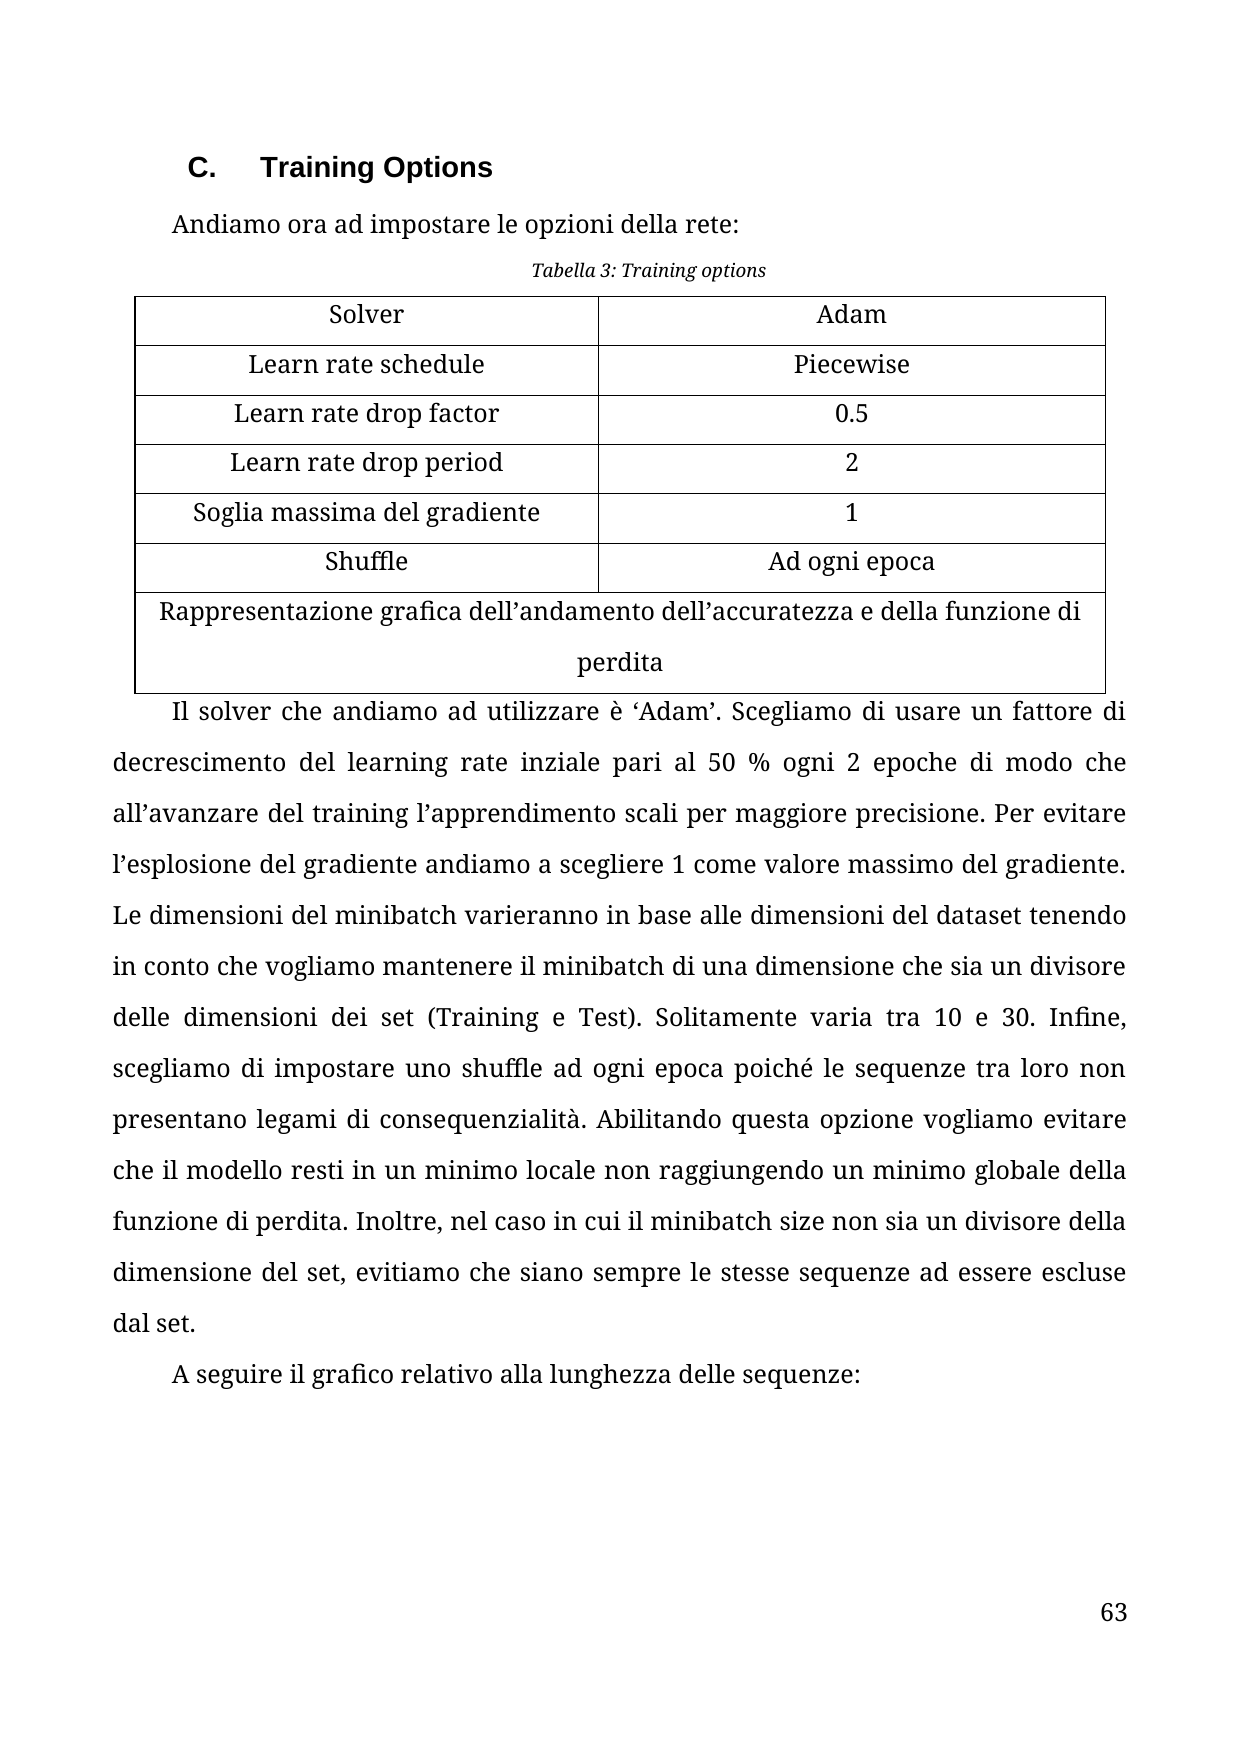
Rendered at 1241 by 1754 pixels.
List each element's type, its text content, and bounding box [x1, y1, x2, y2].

text Andiamo ora ad impostare le opzioni della rete: [112, 207, 1128, 241]
table_cell Shuffle [136, 544, 598, 592]
table_header Solver [136, 297, 598, 345]
text A seguire il grafico relativo alla lunghezza delle sequenze: [112, 1357, 1128, 1391]
table_cell Rappresentazione grafica dell’andamento dell’accuratezza e della funzione di perdita [136, 593, 1105, 692]
table_cell Learn rate drop period [136, 445, 598, 493]
table_cell Learn rate schedule [136, 346, 598, 394]
table_cell 2 [599, 445, 1105, 493]
table_cell Ad ogni epoca [599, 544, 1105, 592]
table_cell Learn rate drop factor [136, 396, 598, 444]
subtitle Training Options [187, 150, 1128, 183]
table_cell Soglia massima del gradiente [136, 494, 598, 543]
text Tabella 3: Training options [112, 258, 1128, 283]
text Il solver che andiamo ad utilizzare è ‘Adam’. Scegliamo di usare un fattore di decrescimento del learning rate inziale pari al 50 % ogni 2 epoche di modo che all’avanzare del training l’apprendimento scali per maggiore precisione. Per evitare l’esplosione del gradiente andiamo a scegliere 1 come valore massimo del gradiente. Le dimensioni del minibatch varieranno in base alle dimensioni del dataset tenendo in conto che vogliamo mantenere il minibatch di una dimensione che sia un divisore delle dimensioni dei set (Training e Test). Solitamente varia tra 10 e 30. Infine, scegliamo di impostare uno shuffle ad ogni epoca poiché le sequenze tra loro non presentano legami di consequenzialità. Abilitando questa opzione vogliamo evitare che il modello resti in un minimo locale non raggiungendo un minimo globale della funzione di perdita. Inoltre, nel caso in cui il minibatch size non sia un divisore della dimensione del set, evitiamo che siano sempre le stesse sequenze ad essere escluse dal set. [112, 693, 1128, 1340]
table_cell Piecewise [599, 346, 1105, 394]
table_header Adam [599, 297, 1105, 345]
table_cell 0.5 [599, 396, 1105, 444]
table_cell 1 [599, 494, 1105, 543]
